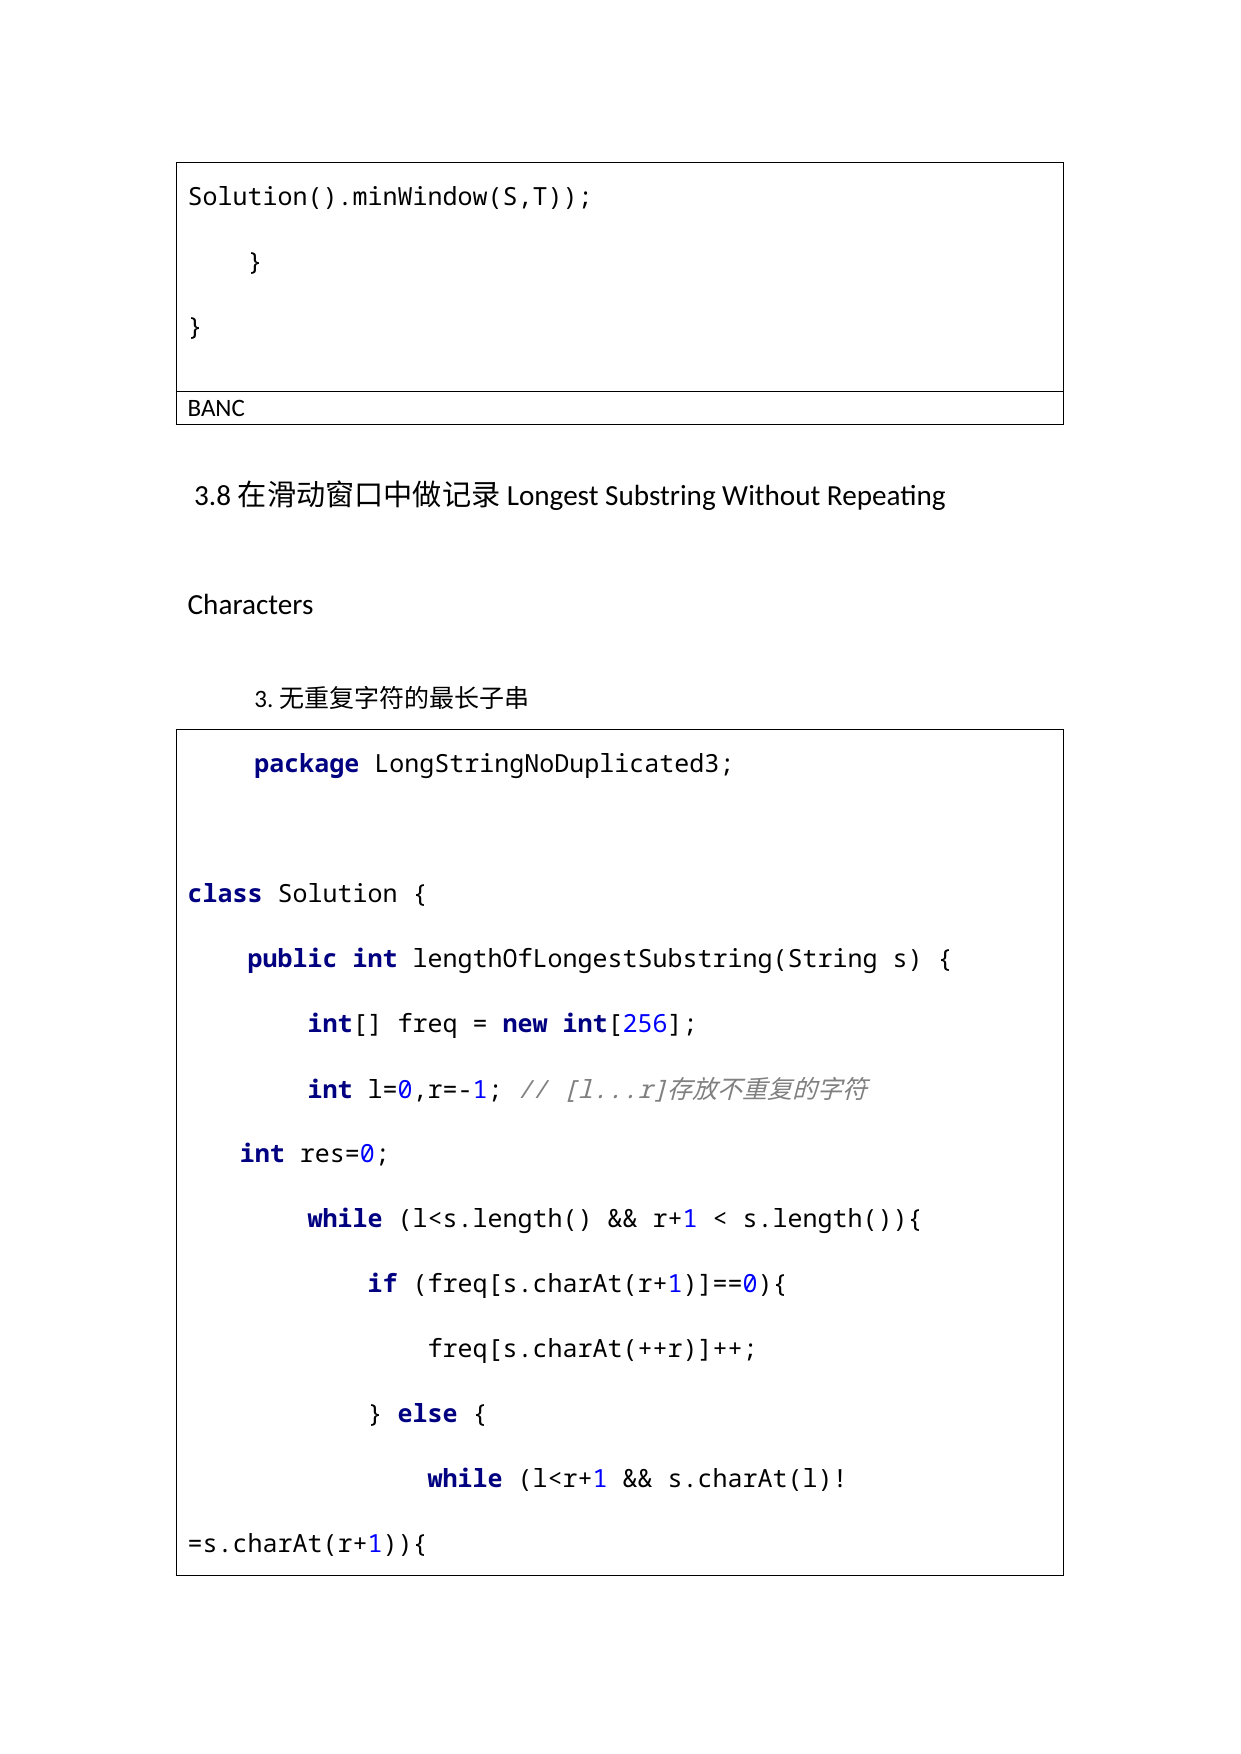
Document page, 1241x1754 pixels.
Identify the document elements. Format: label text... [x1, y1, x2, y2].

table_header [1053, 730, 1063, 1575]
text 3. 无重复字符的最长子串 [187, 664, 1053, 729]
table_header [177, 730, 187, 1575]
subtitle 3.8 在滑动窗口中做记录 Longest Substring Without Repeating Characters [187, 460, 1053, 636]
table_cell BANC [177, 392, 1063, 424]
